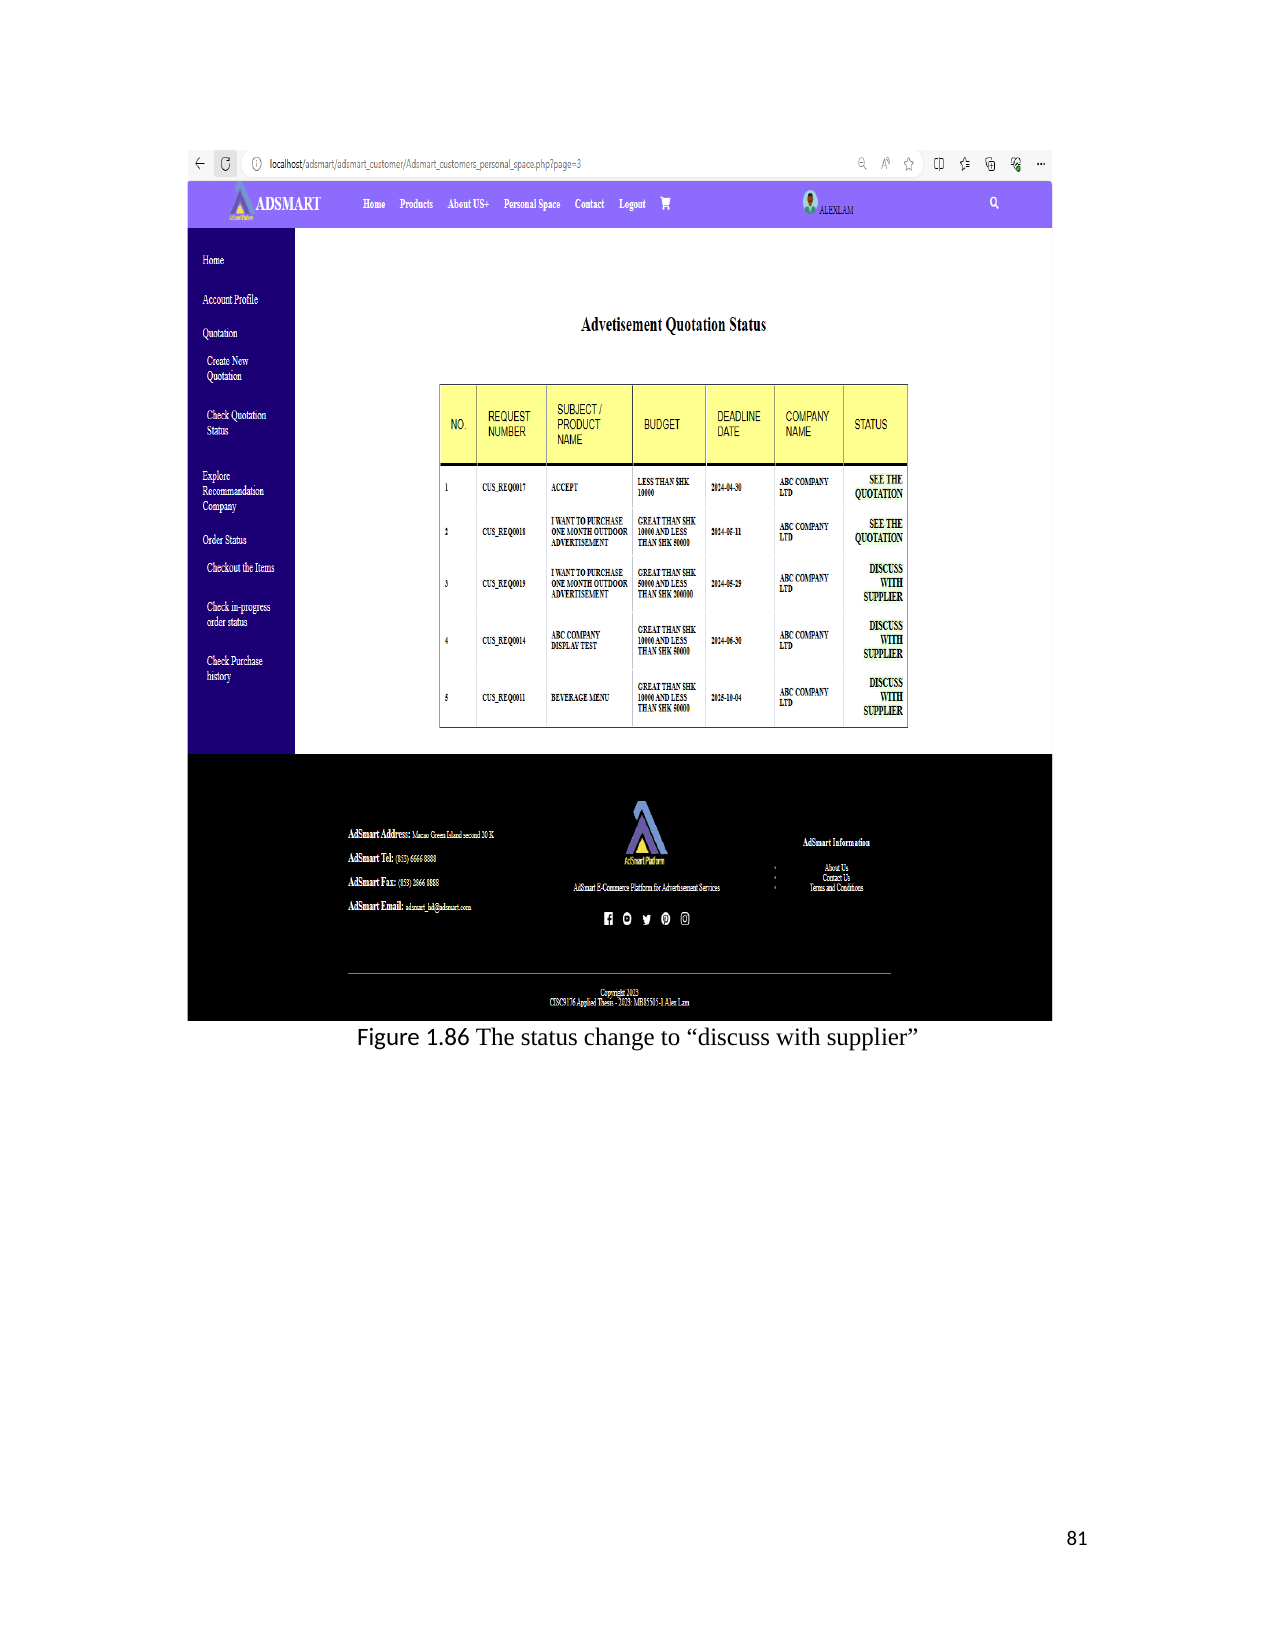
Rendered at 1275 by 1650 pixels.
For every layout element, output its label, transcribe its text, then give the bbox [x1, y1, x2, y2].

picture [187, 150, 1053, 1022]
text Figure 1.86 The status change to “discuss with supplier” [187, 1021, 1087, 1052]
